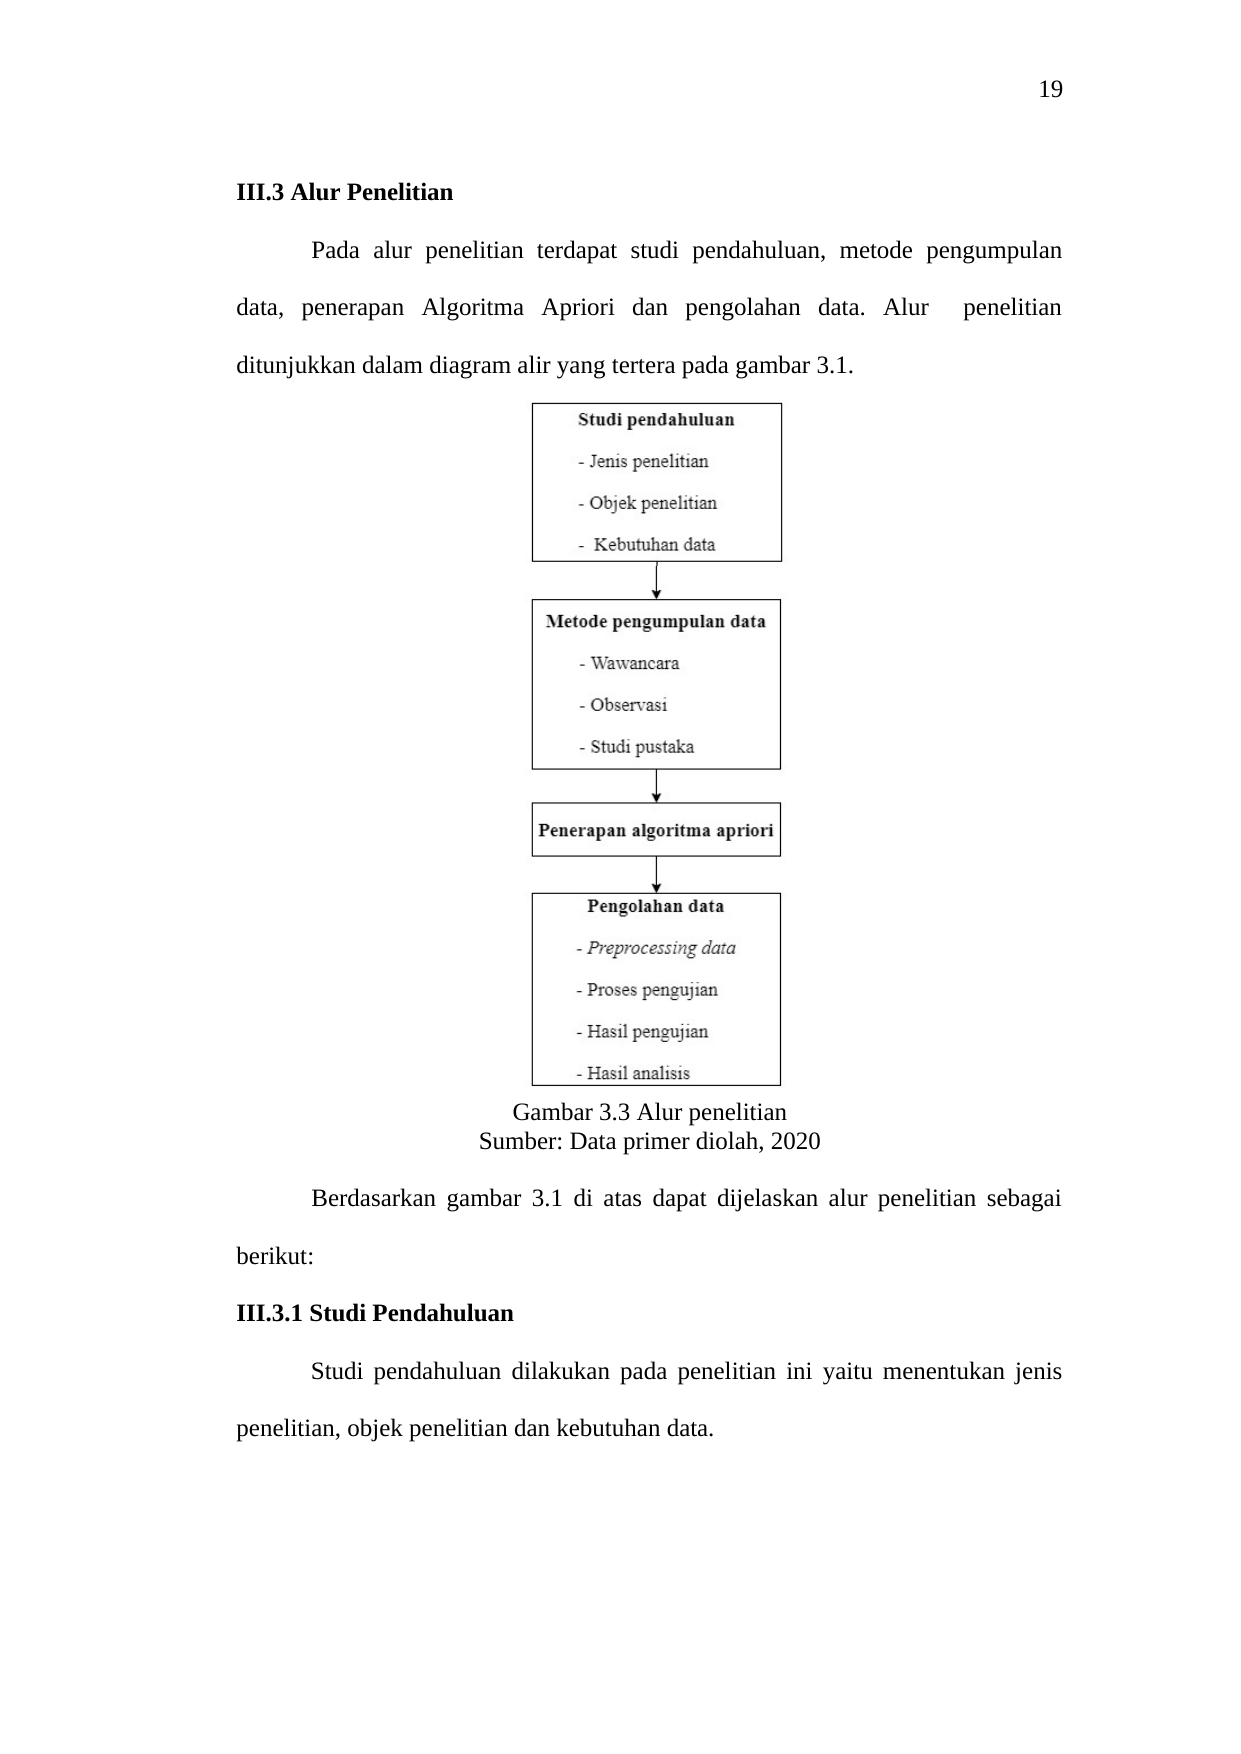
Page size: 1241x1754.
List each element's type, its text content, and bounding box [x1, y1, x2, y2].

subtitle Studi Pendahuluan [236, 1298, 1063, 1327]
text Sumber: Data primer diolah, 2020 [236, 1126, 1063, 1155]
text Studi pendahuluan dilakukan pada penelitian ini yaitu menentukan jenis penelitian, objek penelitian dan kebutuhan data. [236, 1356, 1063, 1442]
text Berdasarkan gambar 3.1 di atas dapat dijelaskan alur penelitian sebagai berikut: [236, 1183, 1063, 1270]
picture [523, 393, 790, 1087]
text Pada alur penelitian terdapat studi pendahuluan, metode pengumpulan data, penerapan Algoritma Apriori dan pengolahan data. Alur penelitian ditunjukkan dalam diagram alir yang tertera pada gambar 3.1. [236, 235, 1063, 378]
subtitle Alur Penelitian [236, 177, 1063, 206]
